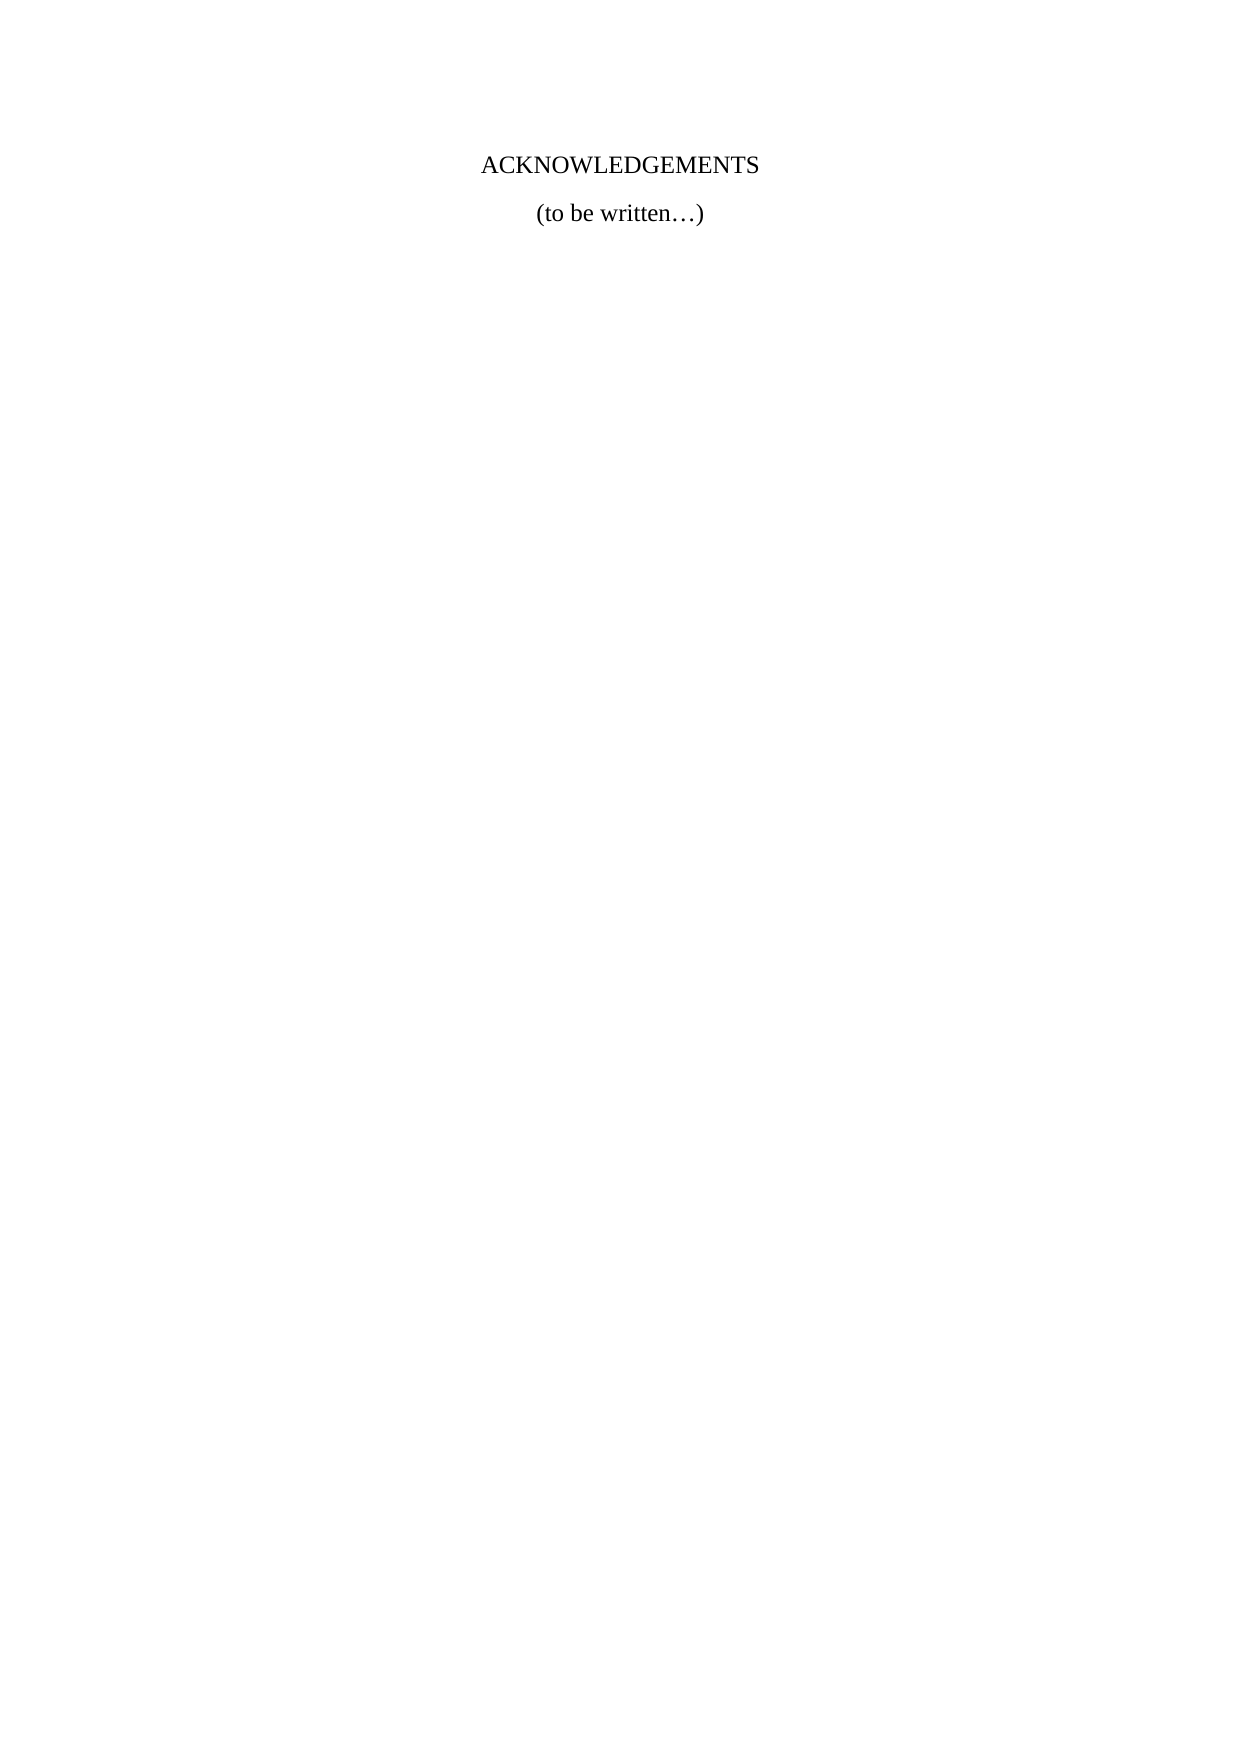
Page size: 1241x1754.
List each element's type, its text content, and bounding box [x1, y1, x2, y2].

text ACKNOWLEDGEMENTS [150, 150, 1090, 179]
text (to be written…) [150, 198, 1090, 226]
